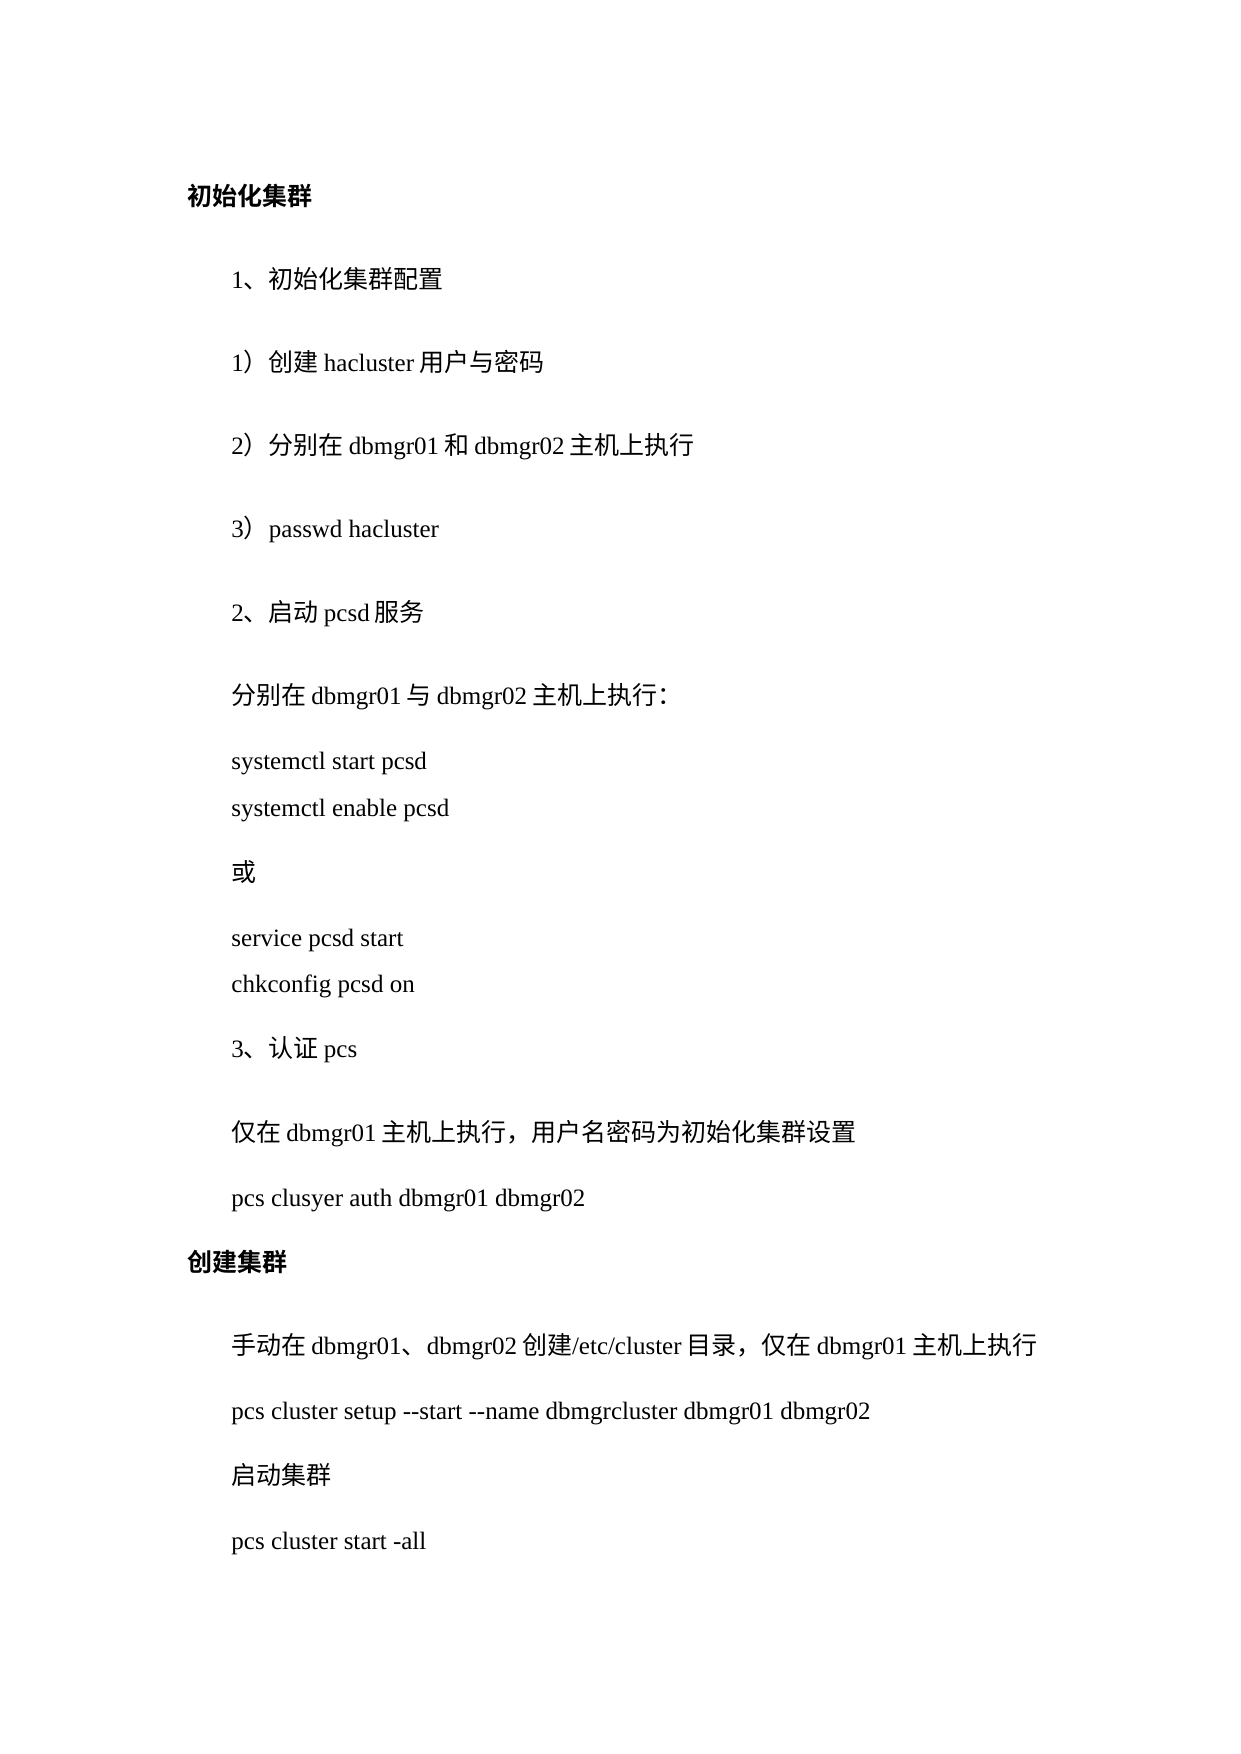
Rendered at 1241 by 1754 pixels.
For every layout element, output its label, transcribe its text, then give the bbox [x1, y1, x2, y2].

list 启动pcsd服务 [187, 578, 1053, 643]
list systemctl enable pcsd [187, 791, 1053, 823]
list 创建hacluster用户与密码 [187, 328, 1053, 393]
list 或 [187, 838, 1053, 903]
list passwd hacluster [187, 494, 1053, 559]
subtitle 初始化集群 [187, 162, 1053, 227]
list 仅在dbmgr01主机上执行，用户名密码为初始化集群设置 [187, 1098, 1053, 1163]
list pcs clusyer auth dbmgr01 dbmgr02 [187, 1181, 1053, 1213]
subtitle 创建集群 [187, 1228, 1053, 1293]
list 分别在dbmgr01和dbmgr02主机上执行 [187, 411, 1053, 476]
list 初始化集群配置 [187, 245, 1053, 310]
list chkconfig pcsd on [187, 968, 1053, 1000]
list pcs cluster setup --start --name dbmgrcluster dbmgr01 dbmgr02 [187, 1394, 1053, 1426]
list pcs cluster start -all [187, 1524, 1053, 1556]
list 认证pcs [187, 1014, 1053, 1079]
list service pcsd start [187, 921, 1053, 953]
list 手动在dbmgr01、dbmgr02创建/etc/cluster目录，仅在dbmgr01主机上执行 [187, 1311, 1053, 1376]
list 分别在dbmgr01与dbmgr02主机上执行： [187, 661, 1053, 726]
list systemctl start pcsd [187, 744, 1053, 776]
list 启动集群 [231, 1441, 1053, 1506]
